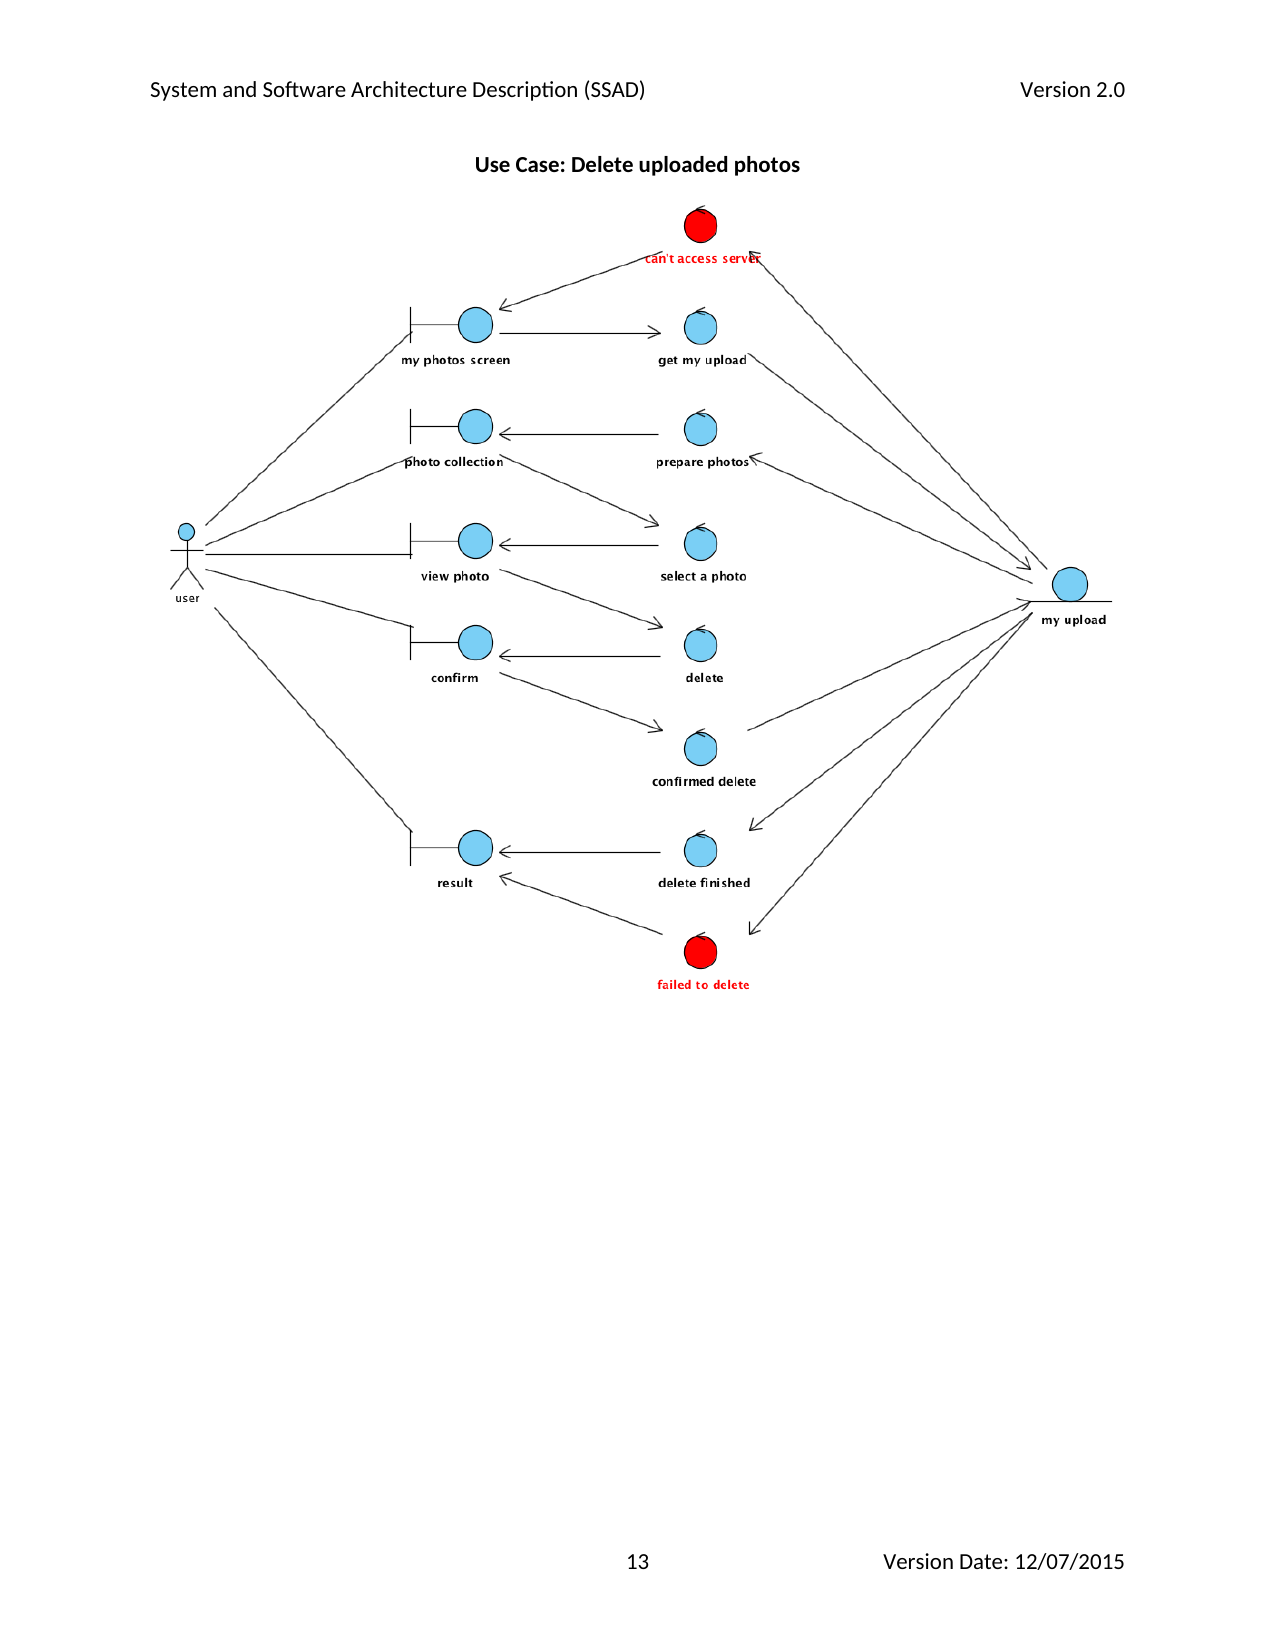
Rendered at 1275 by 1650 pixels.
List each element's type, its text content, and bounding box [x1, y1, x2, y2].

text Use Case: Delete uploaded photos [150, 150, 1125, 178]
picture [150, 196, 1125, 1015]
